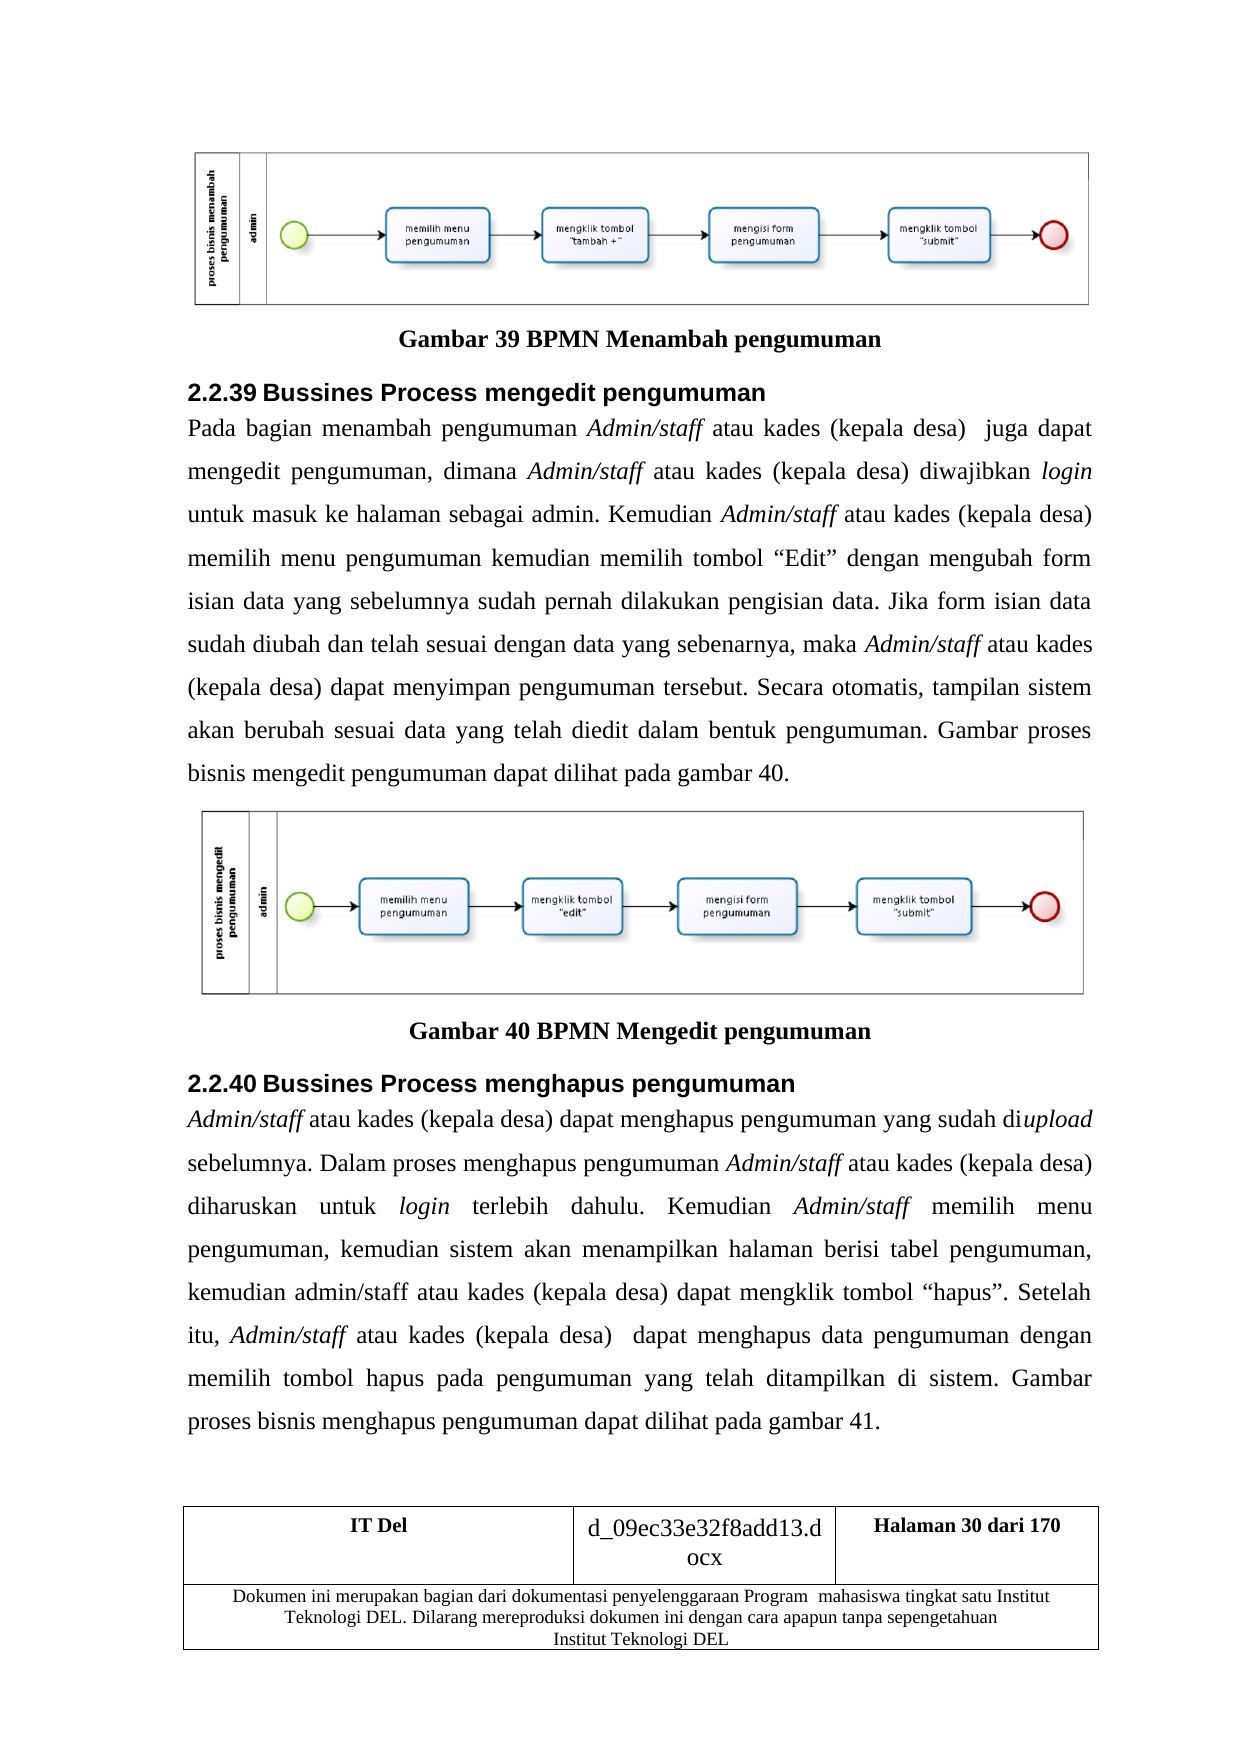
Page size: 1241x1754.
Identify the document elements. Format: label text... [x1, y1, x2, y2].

subtitle Bussines Process mengedit pengumuman [187, 378, 1092, 407]
text Gambar 39 BPMN Menambah pengumuman [187, 324, 1092, 353]
text Pada bagian menambah pengumuman Admin/staff atau kades (kepala desa) juga dapat mengedit pengumuman, dimana Admin/staff atau kades (kepala desa) diwajibkan login untuk masuk ke halaman sebagai admin. Kemudian Admin/staff atau kades (kepala desa) memilih menu pengumuman kemudian memilih tombol “Edit” dengan mengubah form isian data yang sebelumnya sudah pernah dilakukan pengisian data. Jika form isian data sudah diubah dan telah sesuai dengan data yang sebenarnya, maka Admin/staff atau kades (kepala desa) dapat menyimpan pengumuman tersebut. Secara otomatis, tampilan sistem akan berubah sesuai data yang telah diedit dalam bentuk pengumuman. Gambar proses bisnis mengedit pengumuman dapat dilihat pada gambar 40. [187, 413, 1092, 787]
picture [190, 801, 1090, 1002]
picture [187, 147, 1093, 311]
text Gambar 40 BPMN Mengedit pengumuman [187, 1016, 1092, 1044]
subtitle Bussines Process menghapus pengumuman [187, 1069, 1092, 1098]
text Admin/staff atau kades (kepala desa) dapat menghapus pengumuman yang sudah diupload sebelumnya. Dalam proses menghapus pengumuman Admin/staff atau kades (kepala desa) diharuskan untuk login terlebih dahulu. Kemudian Admin/staff memilih menu pengumuman, kemudian sistem akan menampilkan halaman berisi tabel pengumuman, kemudian admin/staff atau kades (kepala desa) dapat mengklik tombol “hapus”. Setelah itu, Admin/staff atau kades (kepala desa) dapat menghapus data pengumuman dengan memilih tombol hapus pada pengumuman yang telah ditampilkan di sistem. Gambar proses bisnis menghapus pengumuman dapat dilihat pada gambar 41. [187, 1104, 1092, 1435]
